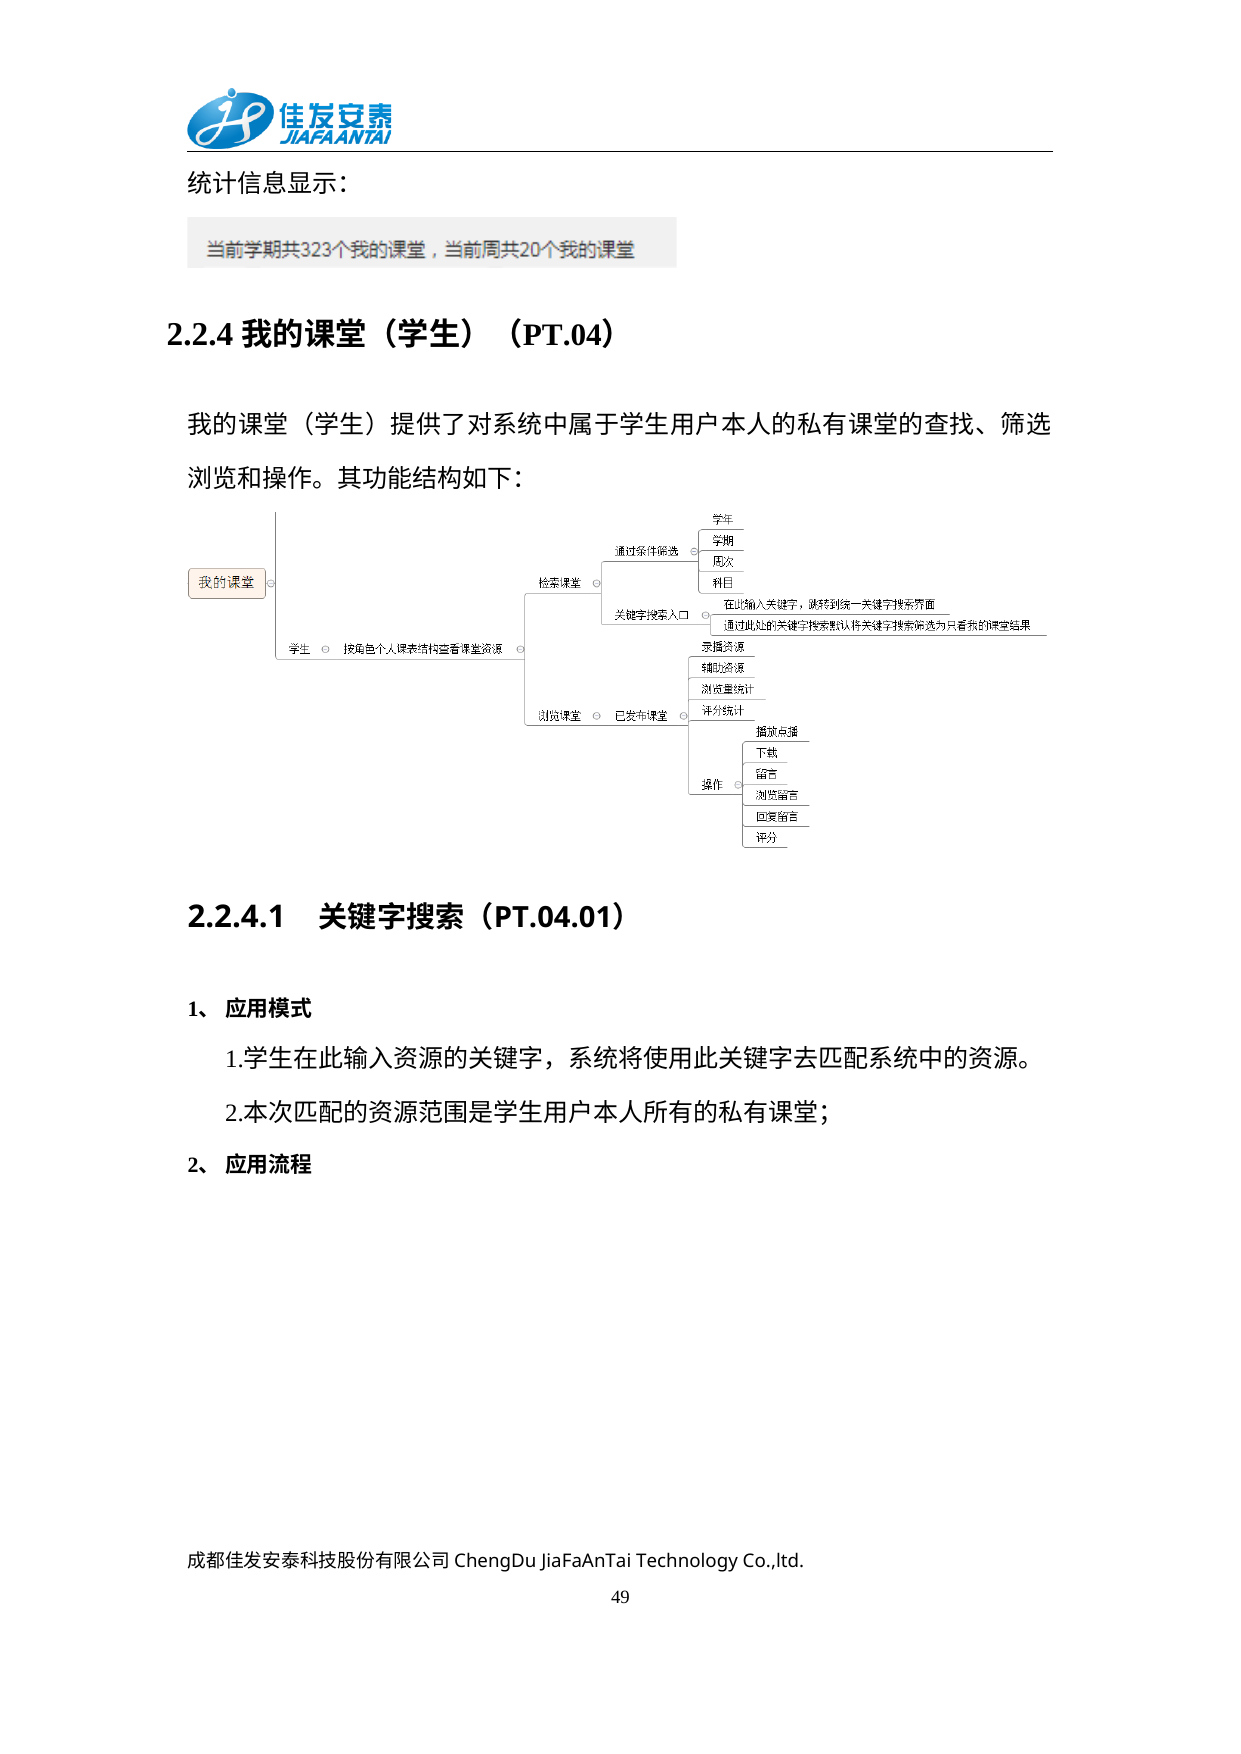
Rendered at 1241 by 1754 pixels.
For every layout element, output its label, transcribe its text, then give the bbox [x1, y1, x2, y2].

list 应用流程 [187, 1147, 1053, 1179]
text 2.本次匹配的资源范围是学生用户本人所有的私有课堂； [187, 1093, 1053, 1129]
subtitle 关键字搜索（PT.04.01） [187, 893, 1053, 936]
picture [187, 217, 677, 268]
list 应用模式 [187, 991, 1053, 1022]
subtitle 我的课堂（学生）（PT.04） [166, 309, 1053, 354]
text 统计信息显示： [187, 163, 1053, 199]
picture [187, 88, 392, 149]
text 我的课堂（学生）提供了对系统中属于学生用户本人的私有课堂的查找、筛选、浏览和操作。其功能结构如下： [187, 404, 1053, 495]
text 1.学生在此输入资源的关键字，系统将使用此关键字去匹配系统中的资源。 [187, 1038, 1053, 1074]
picture [187, 512, 1053, 850]
